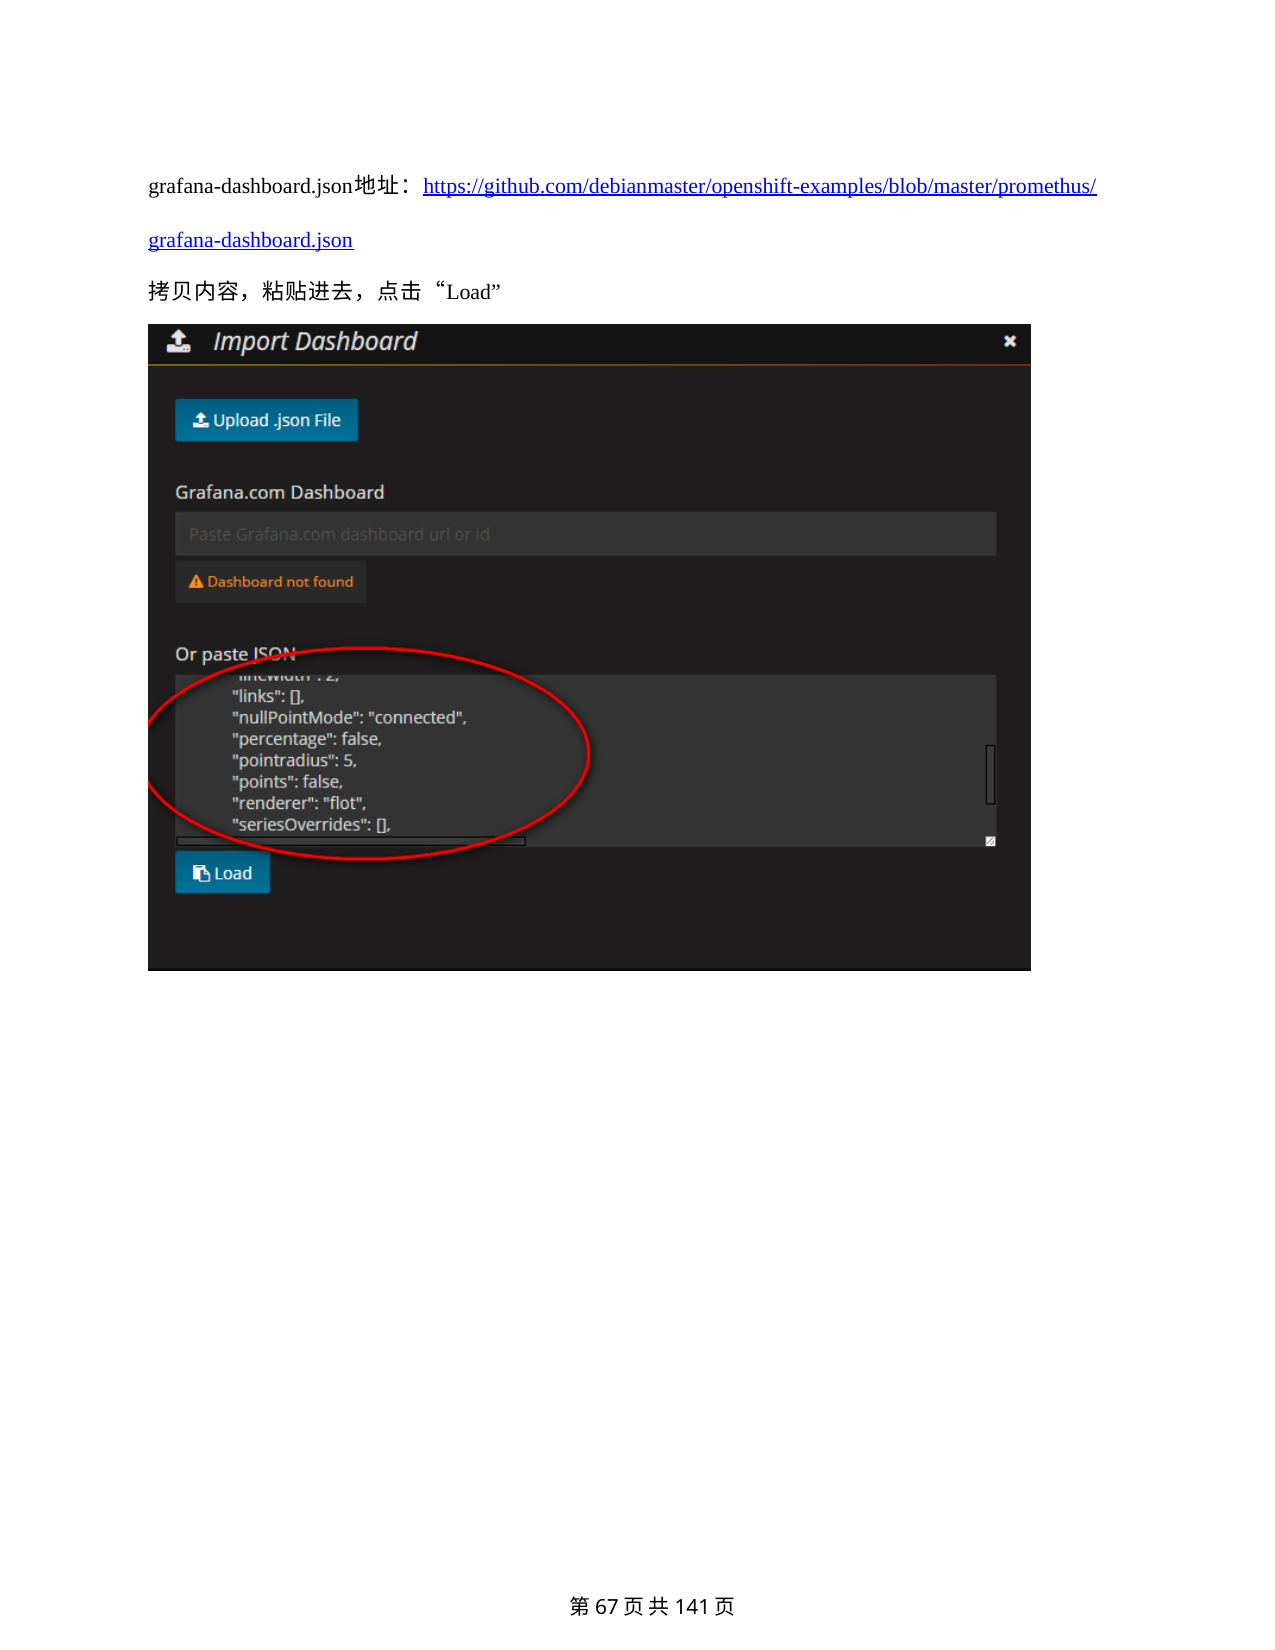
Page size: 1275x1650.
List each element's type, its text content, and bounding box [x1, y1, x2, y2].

text 拷贝内容，粘贴进去，点击“Load” [148, 271, 1156, 309]
text grafana-dashboard.json地址：https://github.com/debianmaster/openshift-examples/blob/master/promethus/grafana-dashboard.json [148, 165, 1156, 258]
picture [148, 324, 1031, 971]
